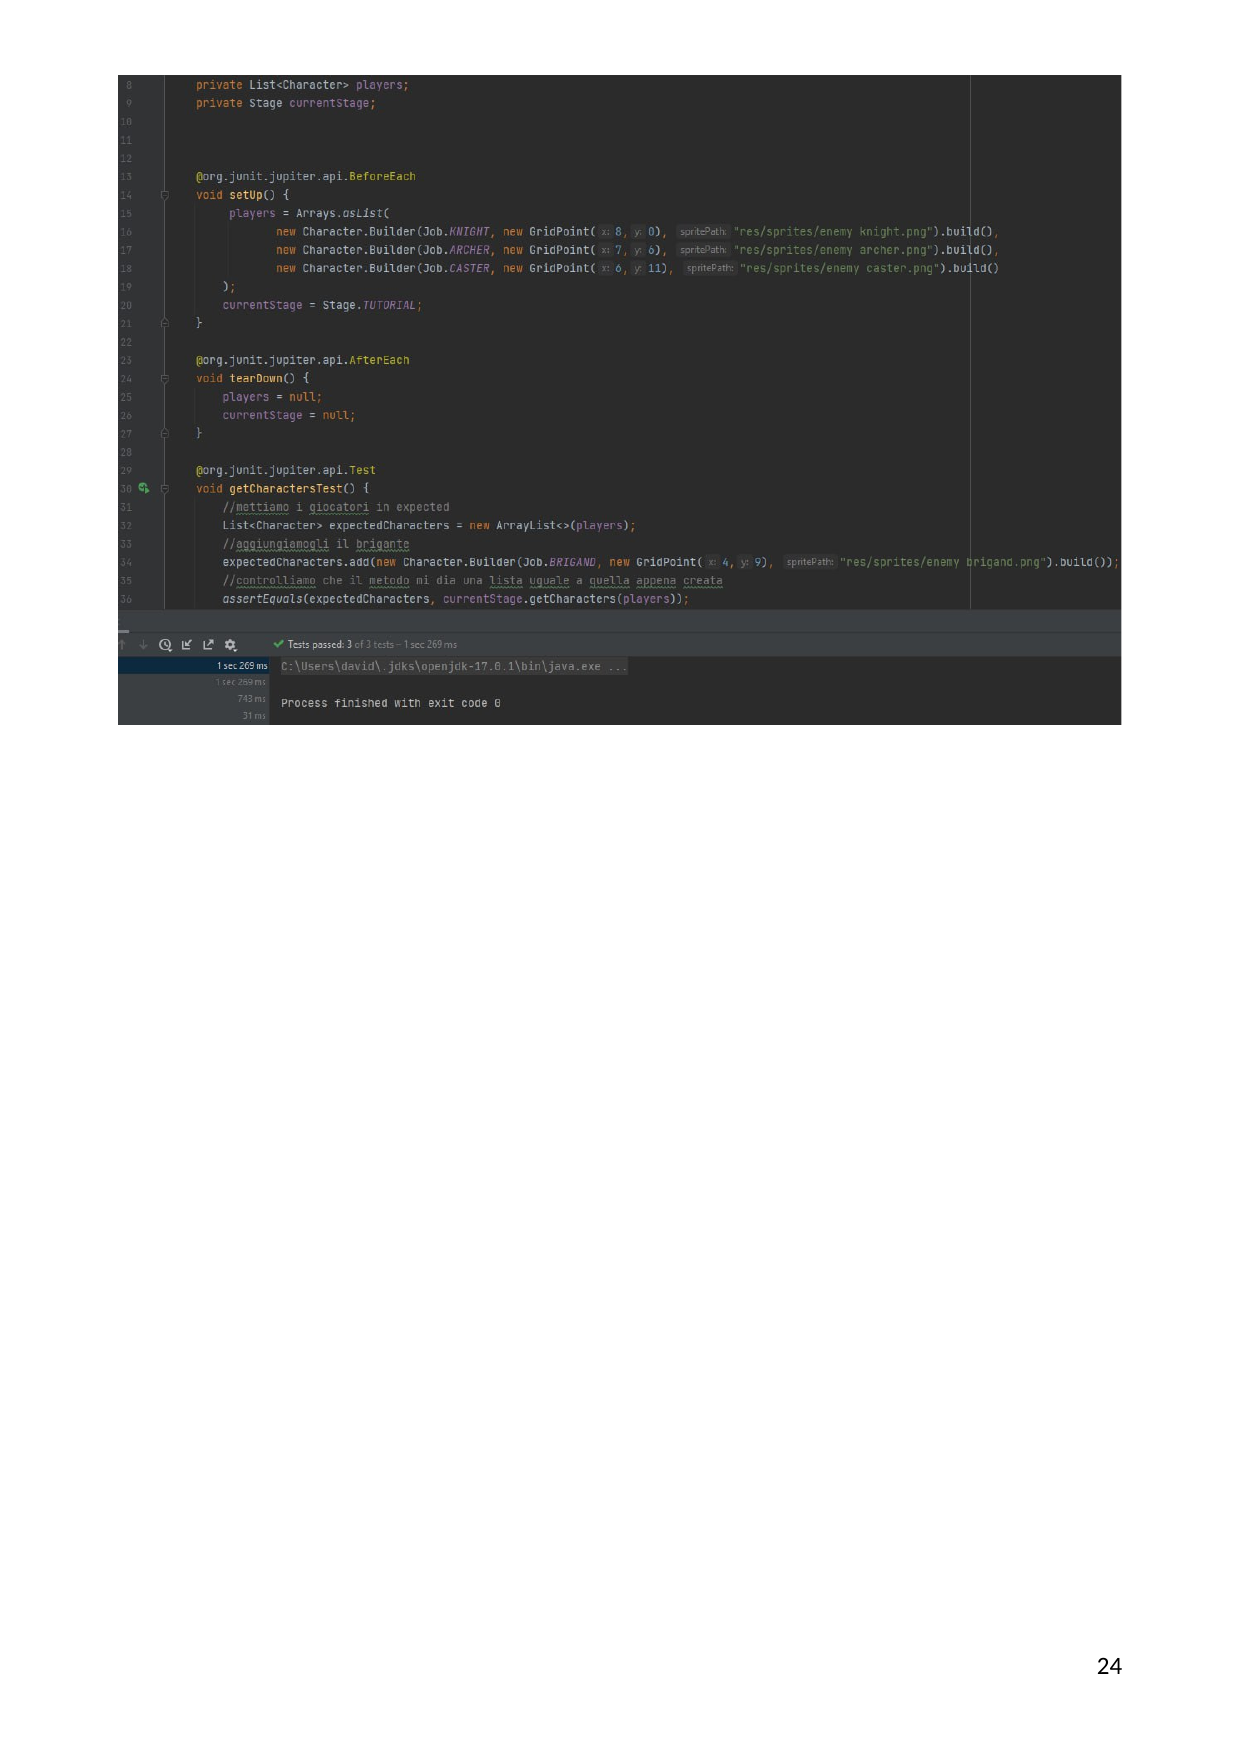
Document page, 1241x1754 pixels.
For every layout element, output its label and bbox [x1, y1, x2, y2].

picture [118, 75, 1122, 725]
